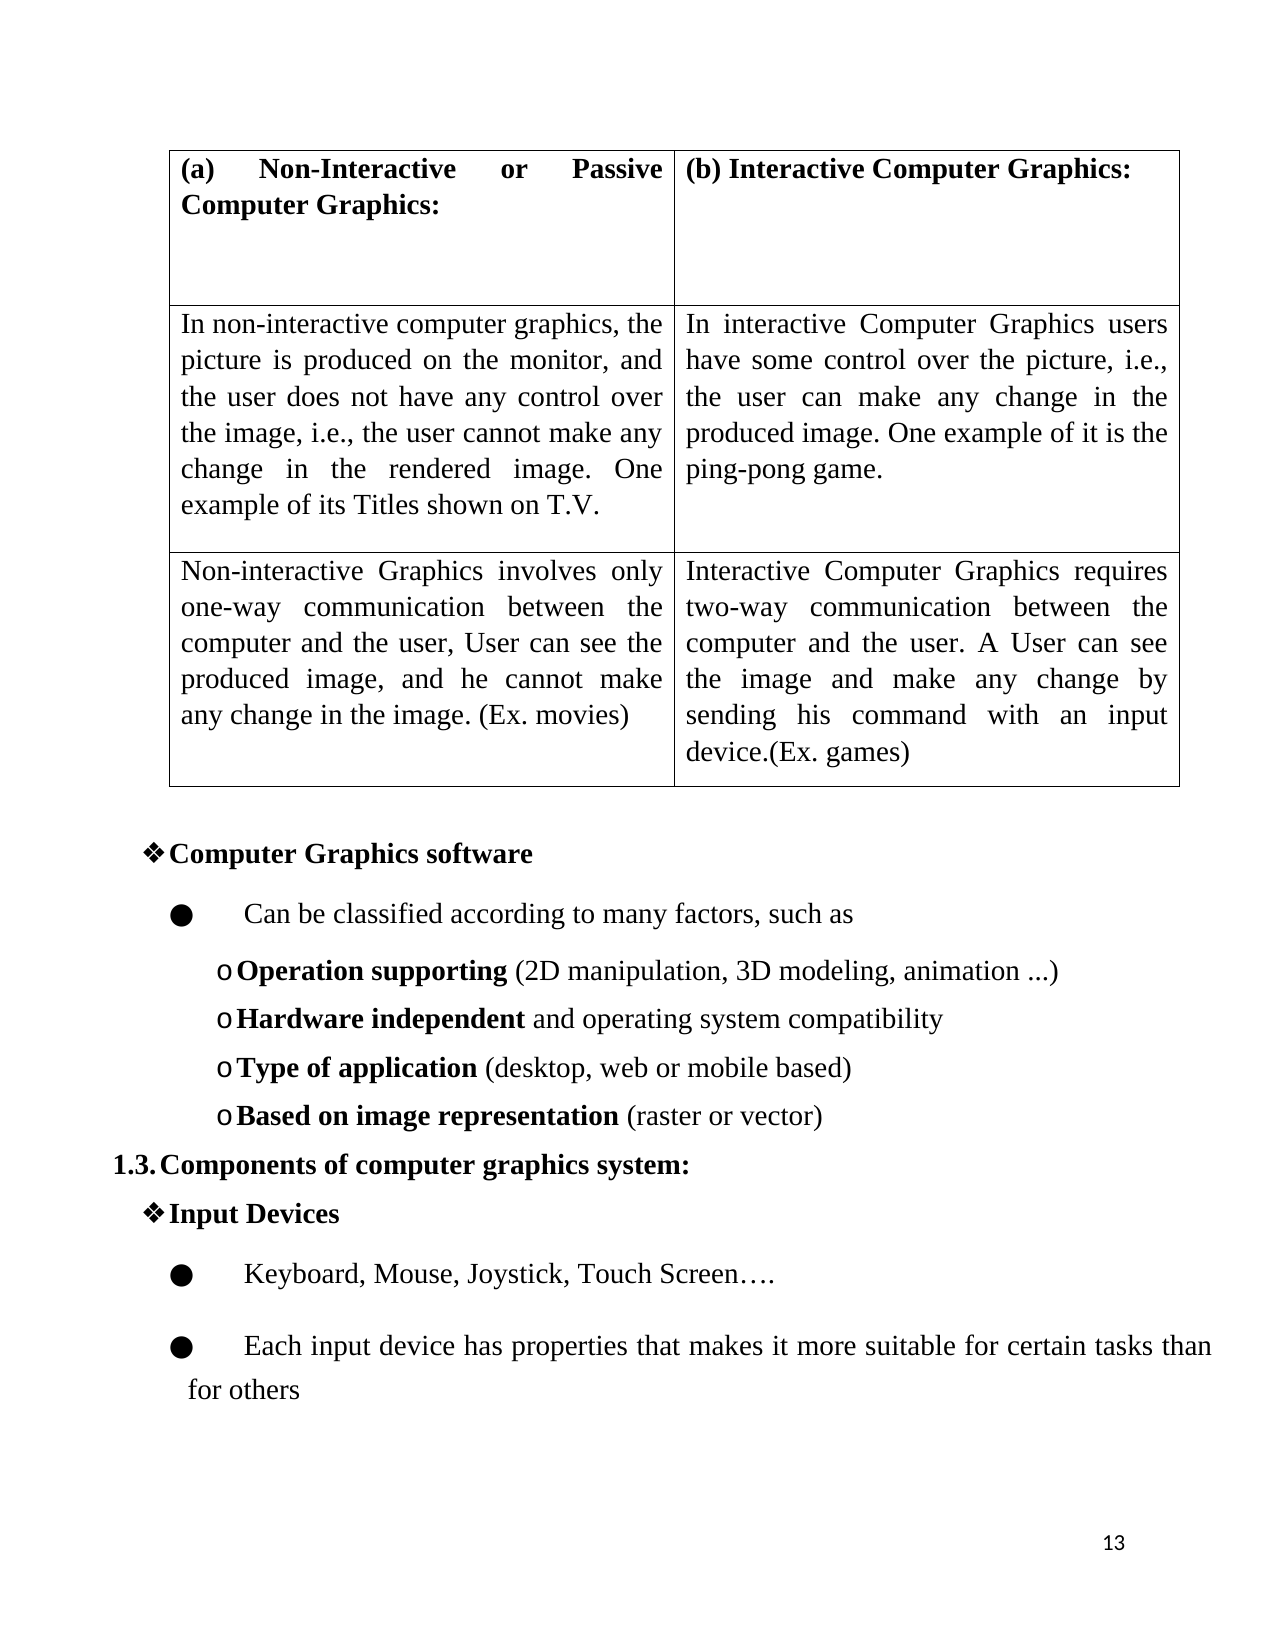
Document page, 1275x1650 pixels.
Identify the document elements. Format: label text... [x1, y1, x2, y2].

list Keyboard, Mouse, Joystick, Touch Screen…. [169, 1240, 1214, 1300]
list Type of application (desktop, web or mobile based) [216, 1050, 1219, 1086]
table_header (a) Non-Interactive or Passive Computer Graphics: [170, 151, 674, 305]
list Based on image representation (raster or vector) [216, 1098, 1219, 1134]
table_cell Non-interactive Graphics involves only one-way communication between the computer and the user, User can see the produced image, and he cannot make any change in the image. (Ex. movies) [170, 553, 674, 786]
list Can be classified according to many factors, such as [169, 880, 1214, 940]
list Components of computer graphics system: [112, 1147, 1125, 1180]
list Input Devices [141, 1180, 1125, 1240]
table_cell In interactive Computer Graphics users have some control over the picture, i.e., the user can make any change in the produced image. One example of it is the ping-pong game. [675, 306, 1179, 552]
list Operation supporting (2D manipulation, 3D modeling, animation ...) [216, 953, 1219, 989]
list Each input device has properties that makes it more suitable for certain tasks than for others [169, 1312, 1214, 1406]
table_cell In non-interactive computer graphics, the picture is produced on the monitor, and the user does not have any control over the image, i.e., the user cannot make any change in the rendered image. One example of its Titles shown on T.V. [170, 306, 674, 552]
list Hardware independent and operating system compatibility [216, 1001, 1219, 1037]
table_header (b) Interactive Computer Graphics: [675, 151, 1179, 305]
list Computer Graphics software [141, 821, 1125, 880]
table_cell Interactive Computer Graphics requires two-way communication between the computer and the user. A User can see the image and make any change by sending his command with an input device.(Ex. games) [675, 553, 1179, 786]
